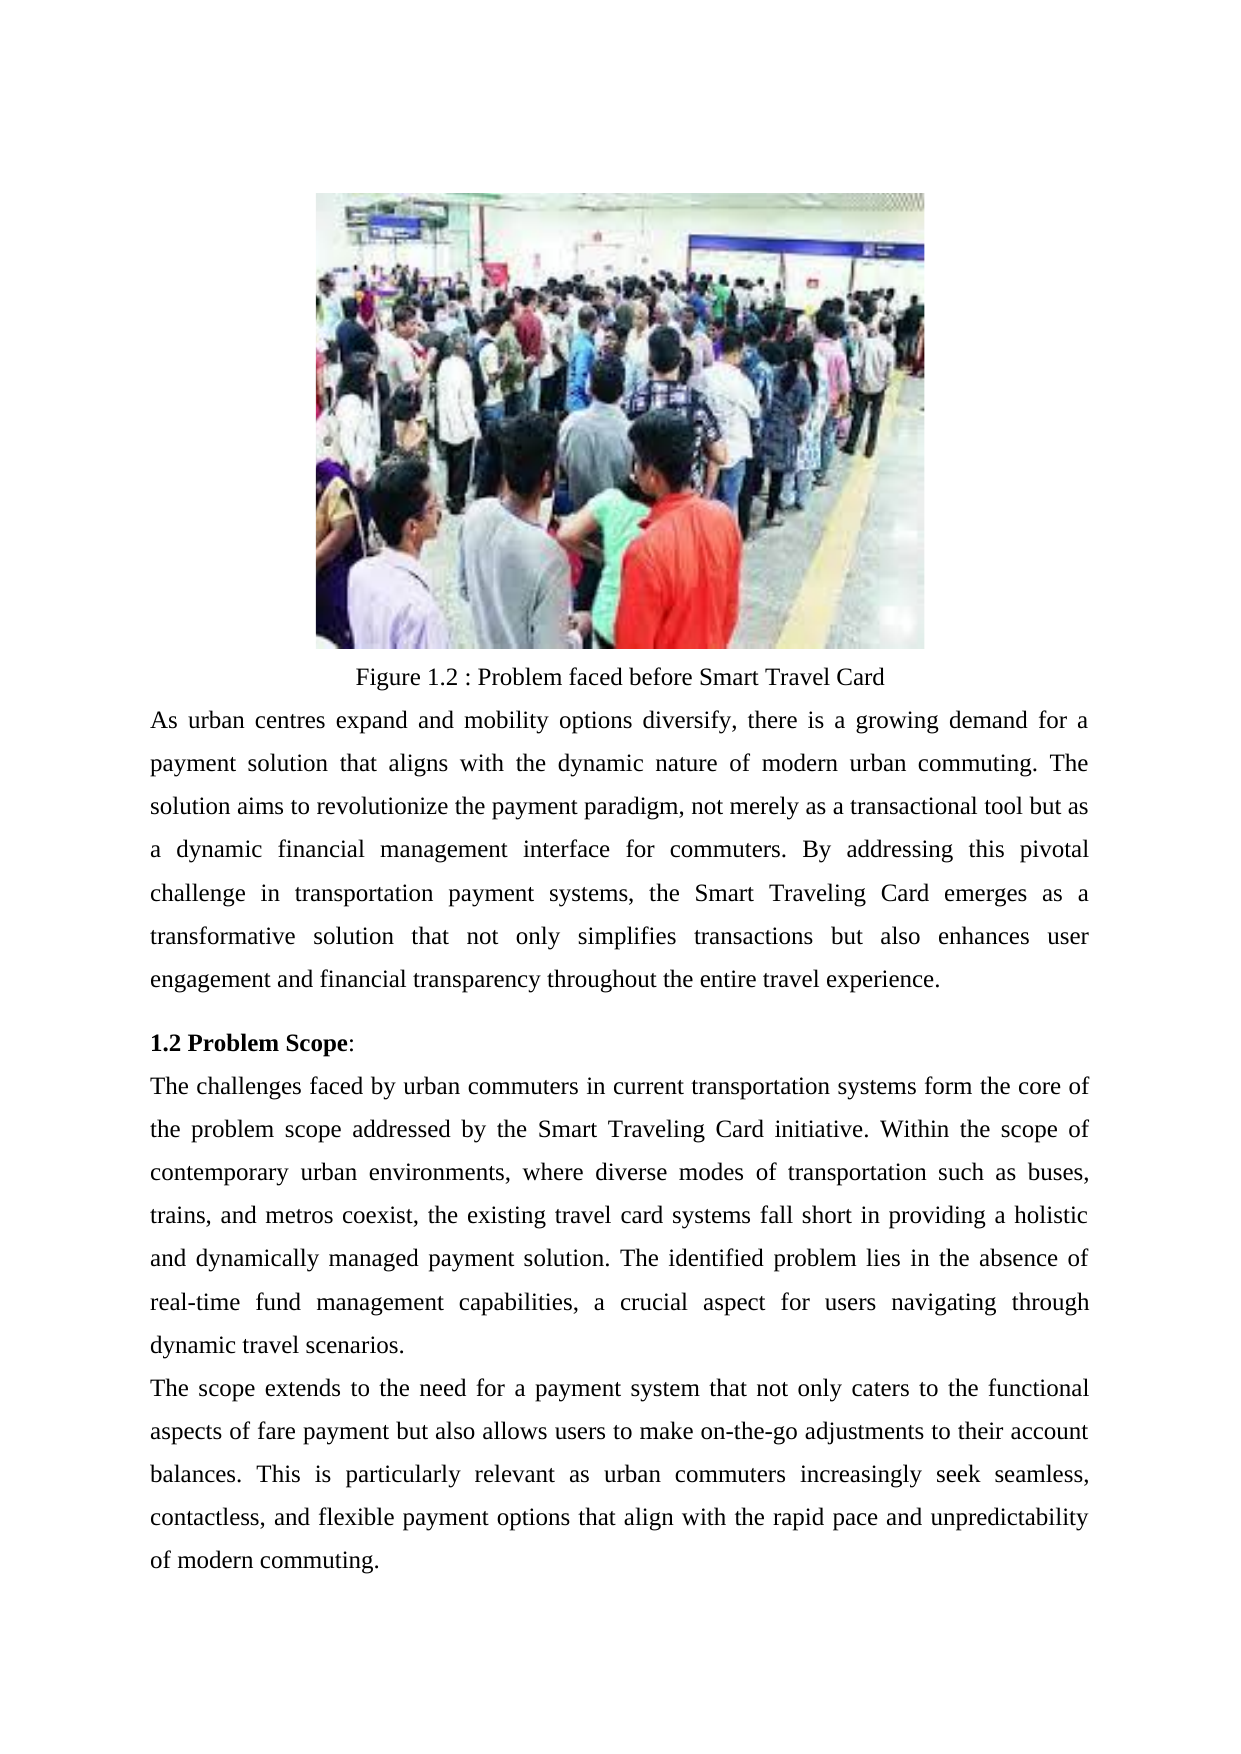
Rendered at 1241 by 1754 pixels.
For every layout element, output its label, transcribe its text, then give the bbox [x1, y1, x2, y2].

text The scope extends to the need for a payment system that not only caters to the functional aspects of fare payment but also allows users to make on-the-go adjustments to their account balances. This is particularly relevant as urban commuters increasingly seek seamless, contactless, and flexible payment options that align with the rapid pace and unpredictability of modern commuting. [150, 1373, 1090, 1574]
picture [315, 193, 925, 649]
text Figure 1.2 : Problem faced before Smart Travel Card [150, 662, 1090, 691]
text As urban centres expand and mobility options diversify, there is a growing demand for a payment solution that aligns with the dynamic nature of modern urban commuting. The solution aims to revolutionize the payment paradigm, not merely as a transactional tool but as a dynamic financial management interface for commuters. By addressing this pivotal challenge in transportation payment systems, the Smart Traveling Card emerges as a transformative solution that not only simplifies transactions but also enhances user engagement and financial transparency throughout the entire travel experience. [150, 705, 1090, 993]
text The challenges faced by urban commuters in current transportation systems form the core of the problem scope addressed by the Smart Traveling Card initiative. Within the scope of contemporary urban environments, where diverse modes of transportation such as buses, trains, and metros coexist, the existing travel card systems fall short in providing a holistic and dynamically managed payment solution. The identified problem lies in the absence of real-time fund management capabilities, a crucial aspect for users navigating through dynamic travel scenarios. [150, 1071, 1090, 1358]
subtitle 1.2 Problem Scope: [150, 1028, 1090, 1057]
